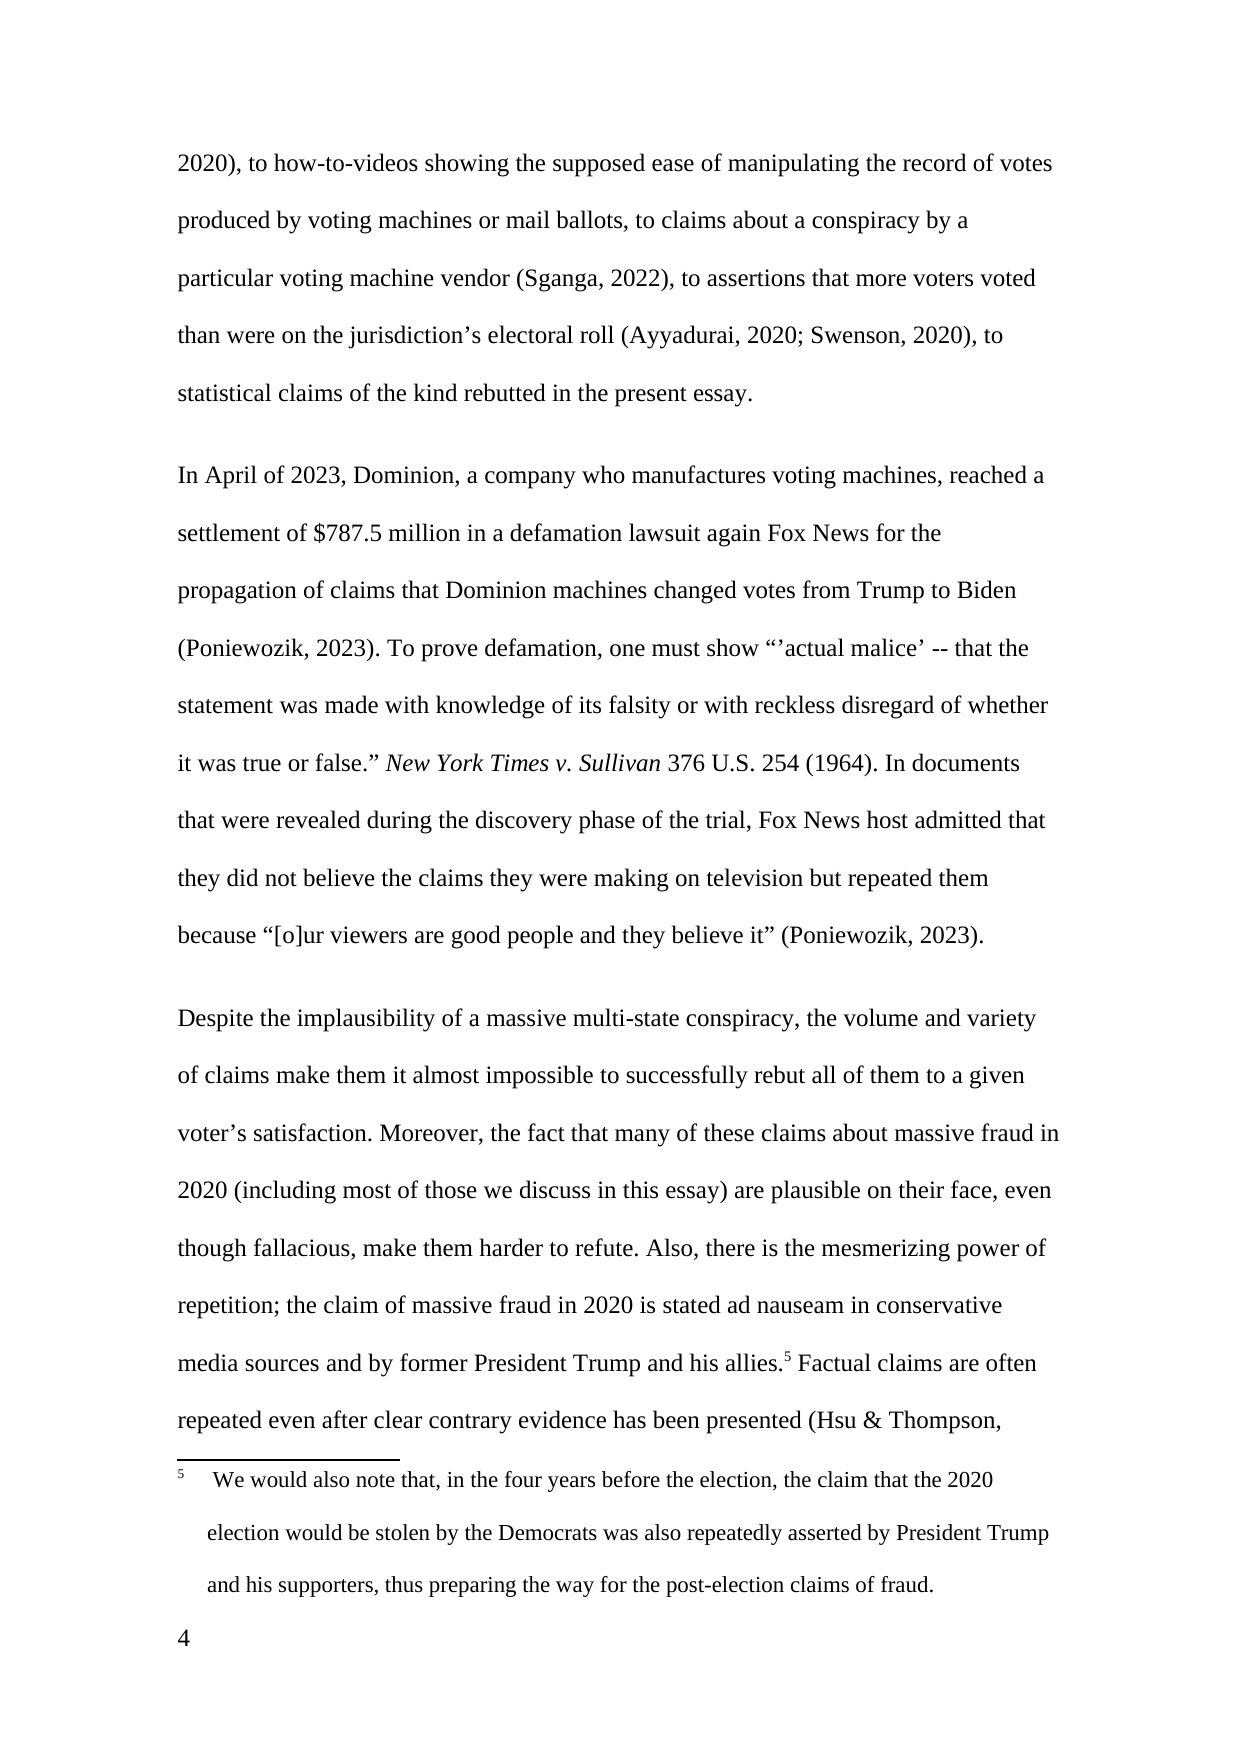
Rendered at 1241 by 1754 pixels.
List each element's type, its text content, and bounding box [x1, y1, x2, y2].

text In April of 2023, Dominion, a company who manufactures voting machines, reached a settlement of $787.5 million in a defamation lawsuit again Fox News for the propagation of claims that Dominion machines changed votes from Trump to Biden (Poniewozik, 2023). To prove defamation, one must show “’actual malice’ -- that the statement was made with knowledge of its falsity or with reckless disregard of whether it was true or false.” New York Times v. Sullivan 376 U.S. 254 (1964). In documents that were revealed during the discovery phase of the trial, Fox News host admitted that they did not believe the claims they were making on television but repeated them because “[o]ur viewers are good people and they believe it” (Poniewozik, 2023). [177, 460, 1063, 949]
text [177, 1003, 1063, 1434]
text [177, 148, 1063, 406]
